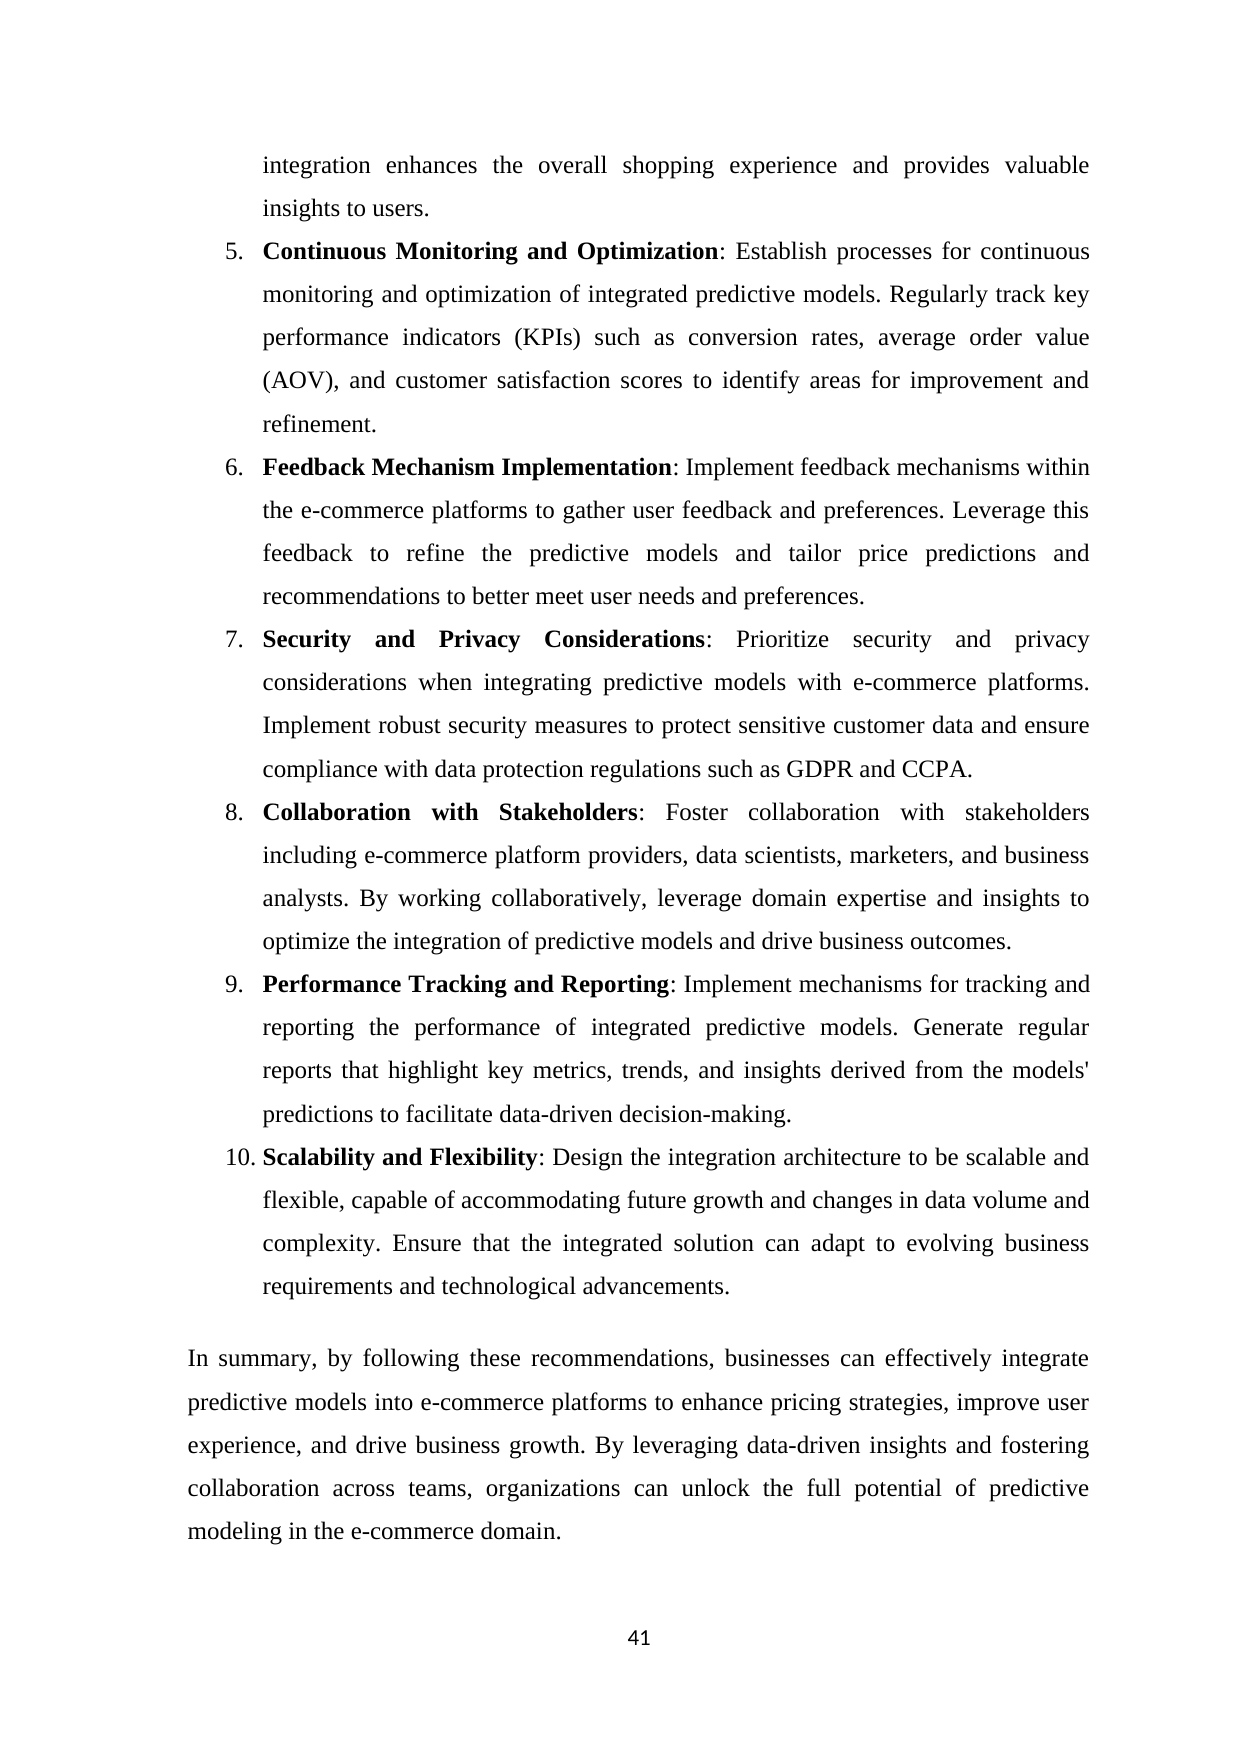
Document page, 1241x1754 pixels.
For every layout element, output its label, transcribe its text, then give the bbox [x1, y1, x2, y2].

list Collaboration with Stakeholders: Foster collaboration with stakeholders including e-commerce platform providers, data scientists, marketers, and business analysts. By working collaboratively, leverage domain expertise and insights to optimize the integration of predictive models and drive business outcomes. [225, 797, 1090, 955]
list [225, 150, 1090, 222]
list Performance Tracking and Reporting: Implement mechanisms for tracking and reporting the performance of integrated predictive models. Generate regular reports that highlight key metrics, trends, and insights derived from the models' predictions to facilitate data-driven decision-making. [225, 969, 1090, 1127]
list Scalability and Flexibility: Design the integration architecture to be scalable and flexible, capable of accommodating future growth and changes in data volume and complexity. Ensure that the integrated solution can adapt to evolving business requirements and technological advancements. [225, 1142, 1090, 1300]
text In summary, by following these recommendations, businesses can effectively integrate predictive models into e-commerce platforms to enhance pricing strategies, improve user experience, and drive business growth. By leveraging data-driven insights and fostering collaboration across teams, organizations can unlock the full potential of predictive modeling in the e-commerce domain. [187, 1343, 1090, 1545]
list Continuous Monitoring and Optimization: Establish processes for continuous monitoring and optimization of integrated predictive models. Regularly track key performance indicators (KPIs) such as conversion rates, average order value (AOV), and customer satisfaction scores to identify areas for improvement and refinement. [225, 236, 1090, 437]
list Security and Privacy Considerations: Prioritize security and privacy considerations when integrating predictive models with e-commerce platforms. Implement robust security measures to protect sensitive customer data and ensure compliance with data protection regulations such as GDPR and CCPA. [225, 624, 1090, 782]
list Feedback Mechanism Implementation: Implement feedback mechanisms within the e-commerce platforms to gather user feedback and preferences. Leverage this feedback to refine the predictive models and tailor price predictions and recommendations to better meet user needs and preferences. [225, 452, 1090, 610]
